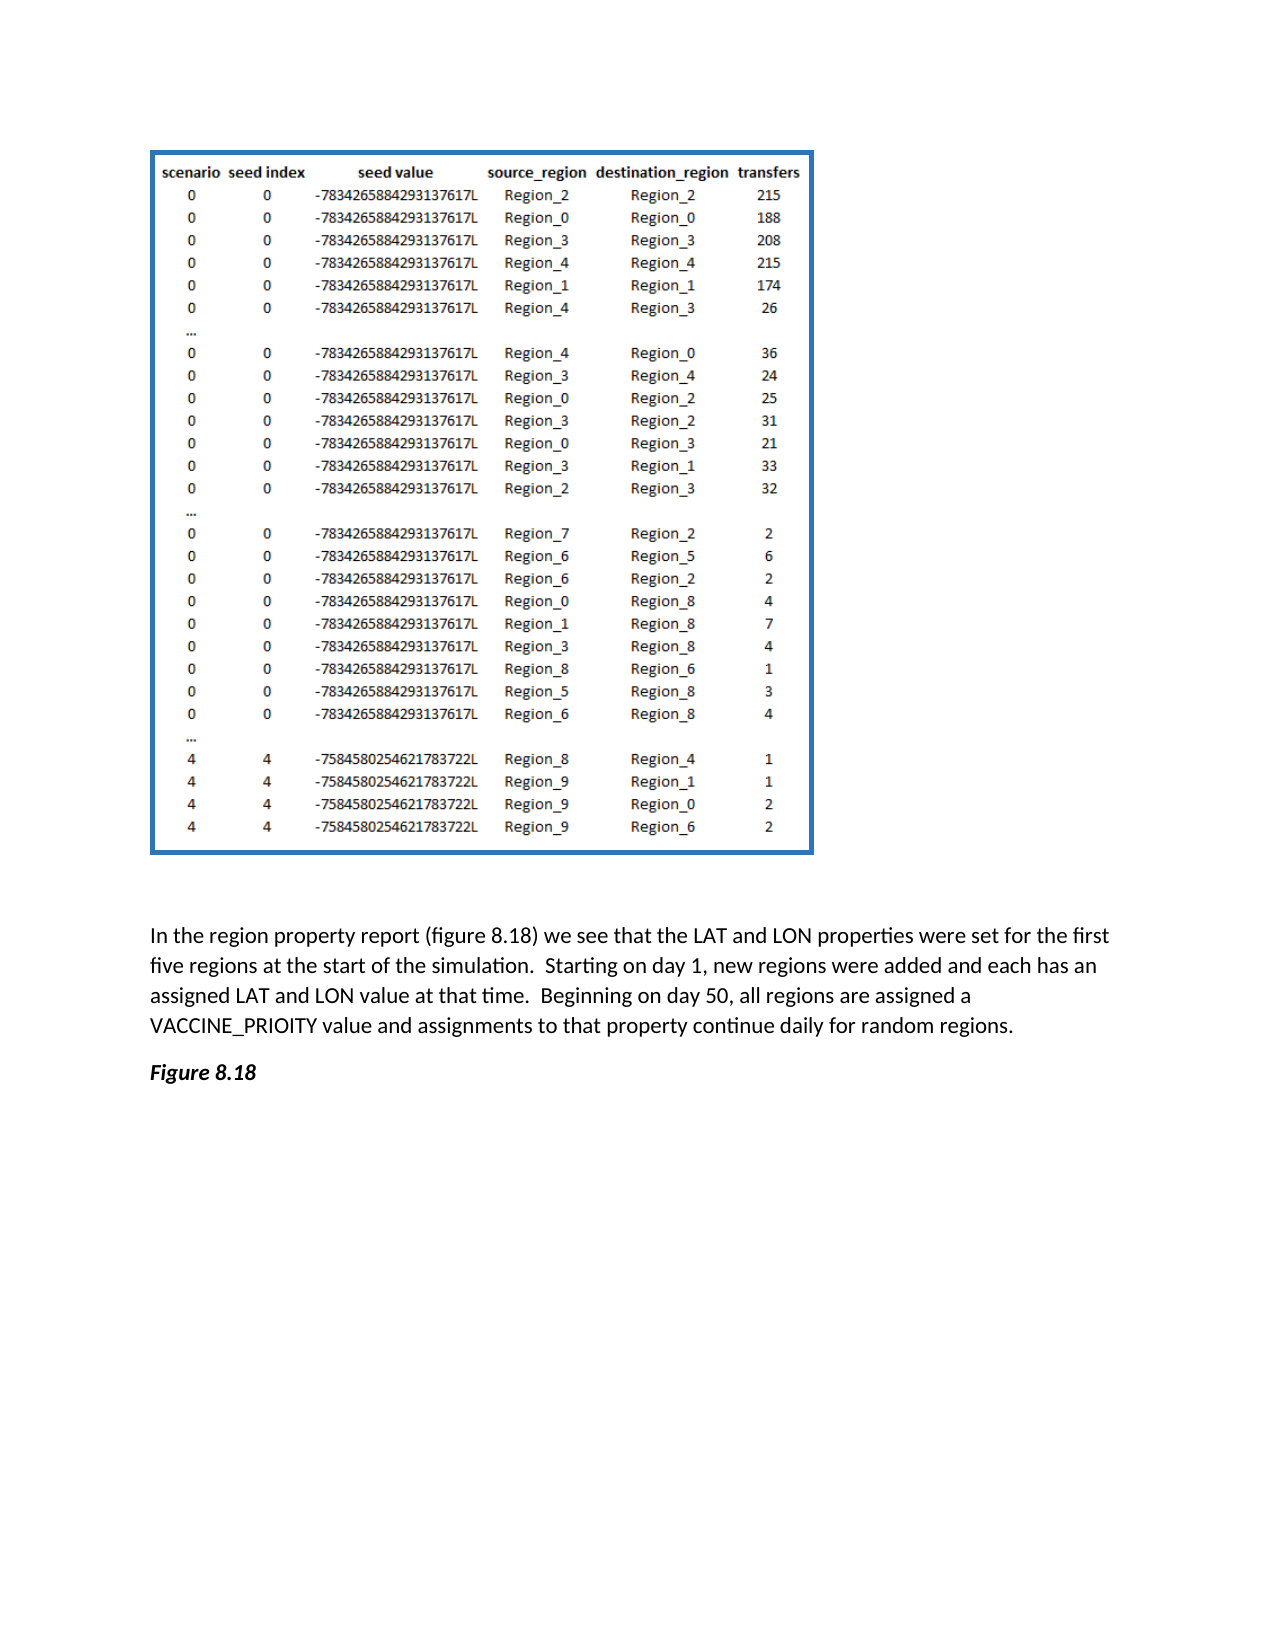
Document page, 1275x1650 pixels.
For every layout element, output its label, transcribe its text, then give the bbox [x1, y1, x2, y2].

text In the region property report (figure 8.18) we see that the LAT and LON properties were set for the first five regions at the start of the simulation. Starting on day 1, new regions were added and each has an assigned LAT and LON value at that time. Beginning on day 50, all regions are assigned a VACCINE_PRIOITY value and assignments to that property continue daily for random regions. [150, 921, 1125, 1039]
text Figure 8.18 [150, 1058, 1125, 1086]
picture [155, 155, 809, 850]
